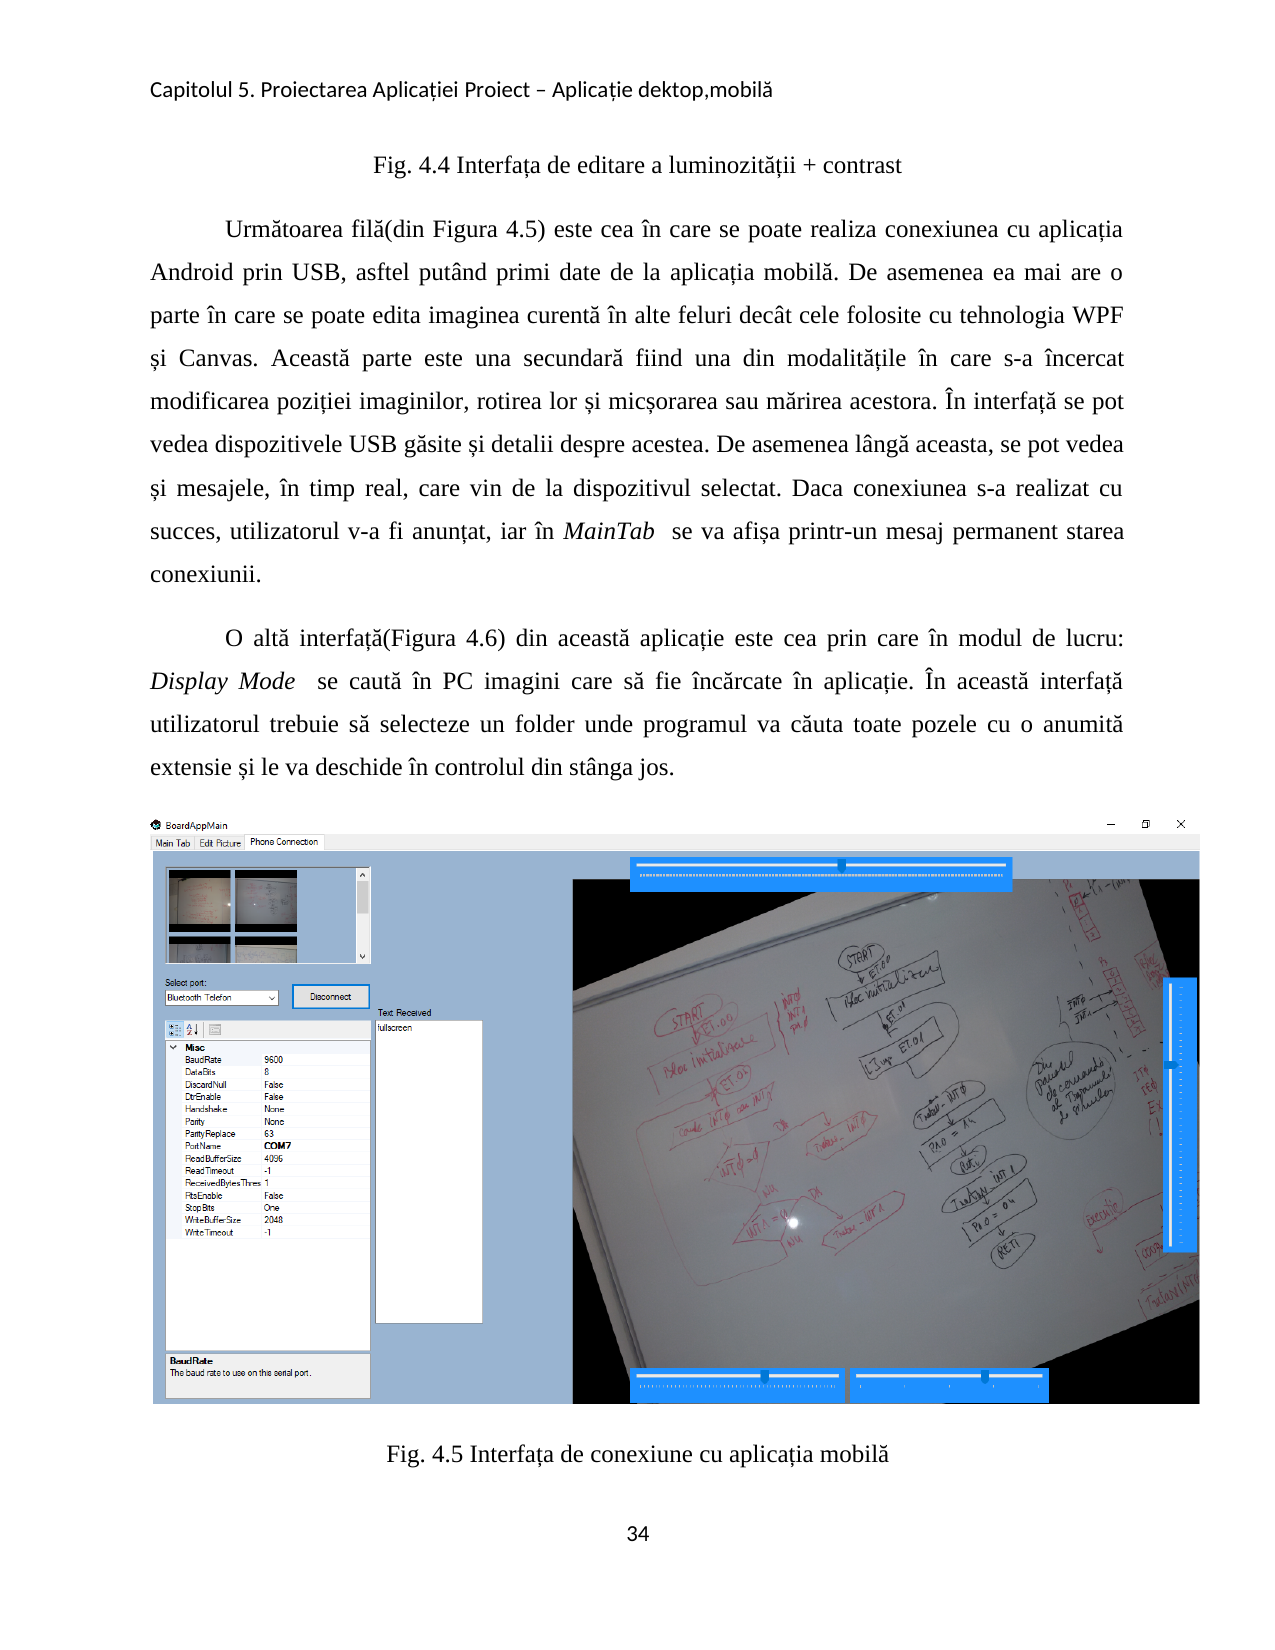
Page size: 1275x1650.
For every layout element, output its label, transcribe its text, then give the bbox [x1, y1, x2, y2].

text O altă interfață(Figura 4.6) din această aplicație este cea prin care în modul de lucru: Display Mode se caută în PC imagini care să fie încărcate în aplicație. În această interfață utilizatorul trebuie să selecteze un folder unde programul va căuta toate pozele cu o anumită extensie și le va deschide în controlul din stânga jos. [150, 623, 1125, 781]
picture [150, 816, 1200, 1404]
text Fig. 4.4 Interfața de editare a luminozității + contrast [150, 150, 1125, 179]
text Fig. 4.5 Interfața de conexiune cu aplicația mobilă [150, 1439, 1125, 1468]
text Următoarea filă(din Figura 4.5) este cea în care se poate realiza conexiunea cu aplicația Android prin USB, asftel putând primi date de la aplicația mobilă. De asemenea ea mai are o parte în care se poate edita imaginea curentă în alte feluri decât cele folosite cu tehnologia WPF și Canvas. Această parte este una secundară fiind una din modalitățile în care s-a încercat modificarea poziției imaginilor, rotirea lor și micșorarea sau mărirea acestora. În interfață se pot vedea dispozitivele USB găsite și detalii despre acestea. De asemenea lângă aceasta, se pot vedea și mesajele, în timp real, care vin de la dispozitivul selectat. Daca conexiunea s-a realizat cu succes, utilizatorul v-a fi anunțat, iar în MainTab se va afișa printr-un mesaj permanent starea conexiunii. [150, 214, 1125, 588]
